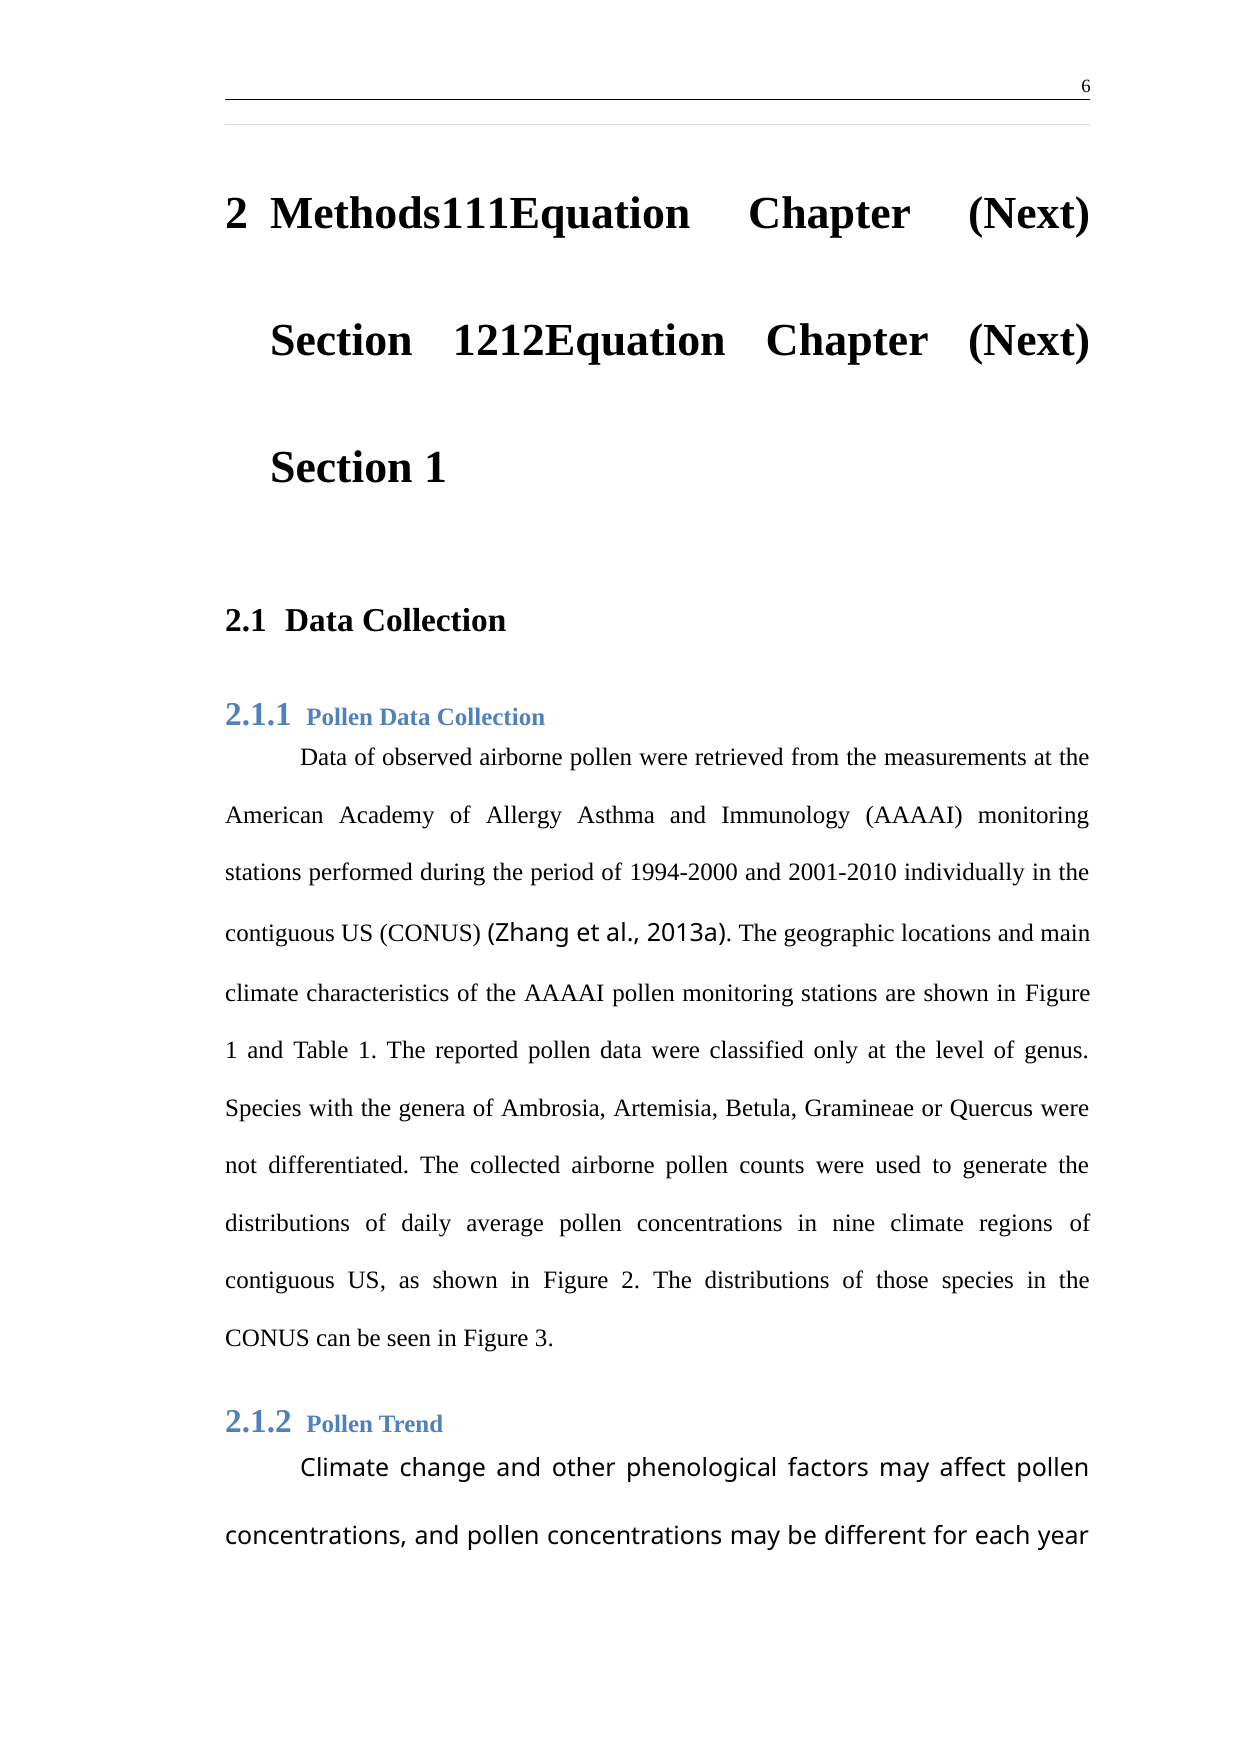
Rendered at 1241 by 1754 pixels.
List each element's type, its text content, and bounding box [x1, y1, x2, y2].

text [225, 1449, 1090, 1552]
subtitle Data Collection [225, 601, 1090, 639]
subtitle Methods [225, 185, 1090, 492]
subtitle Pollen Trend [225, 1401, 1090, 1439]
subtitle Pollen Data Collection [225, 694, 1090, 732]
text Data of observed airborne pollen were retrieved from the measurements at the American Academy of Allergy Asthma and Immunology (AAAAI) monitoring stations performed during the period of 1994-2000 and 2001-2010 individually in the contiguous US (CONUS) (Zhang et al., 2013a). The geographic locations and main climate characteristics of the AAAAI pollen monitoring stations are shown in Figure 1 and Table 1. The reported pollen data were classified only at the level of genus. Species with the genera of Ambrosia, Artemisia, Betula, Gramineae or Quercus were not differentiated. The collected airborne pollen counts were used to generate the distributions of daily average pollen concentrations in nine climate regions of contiguous US, as shown in Figure 2. The distributions of those species in the CONUS can be seen in Figure 3. [225, 742, 1090, 1351]
